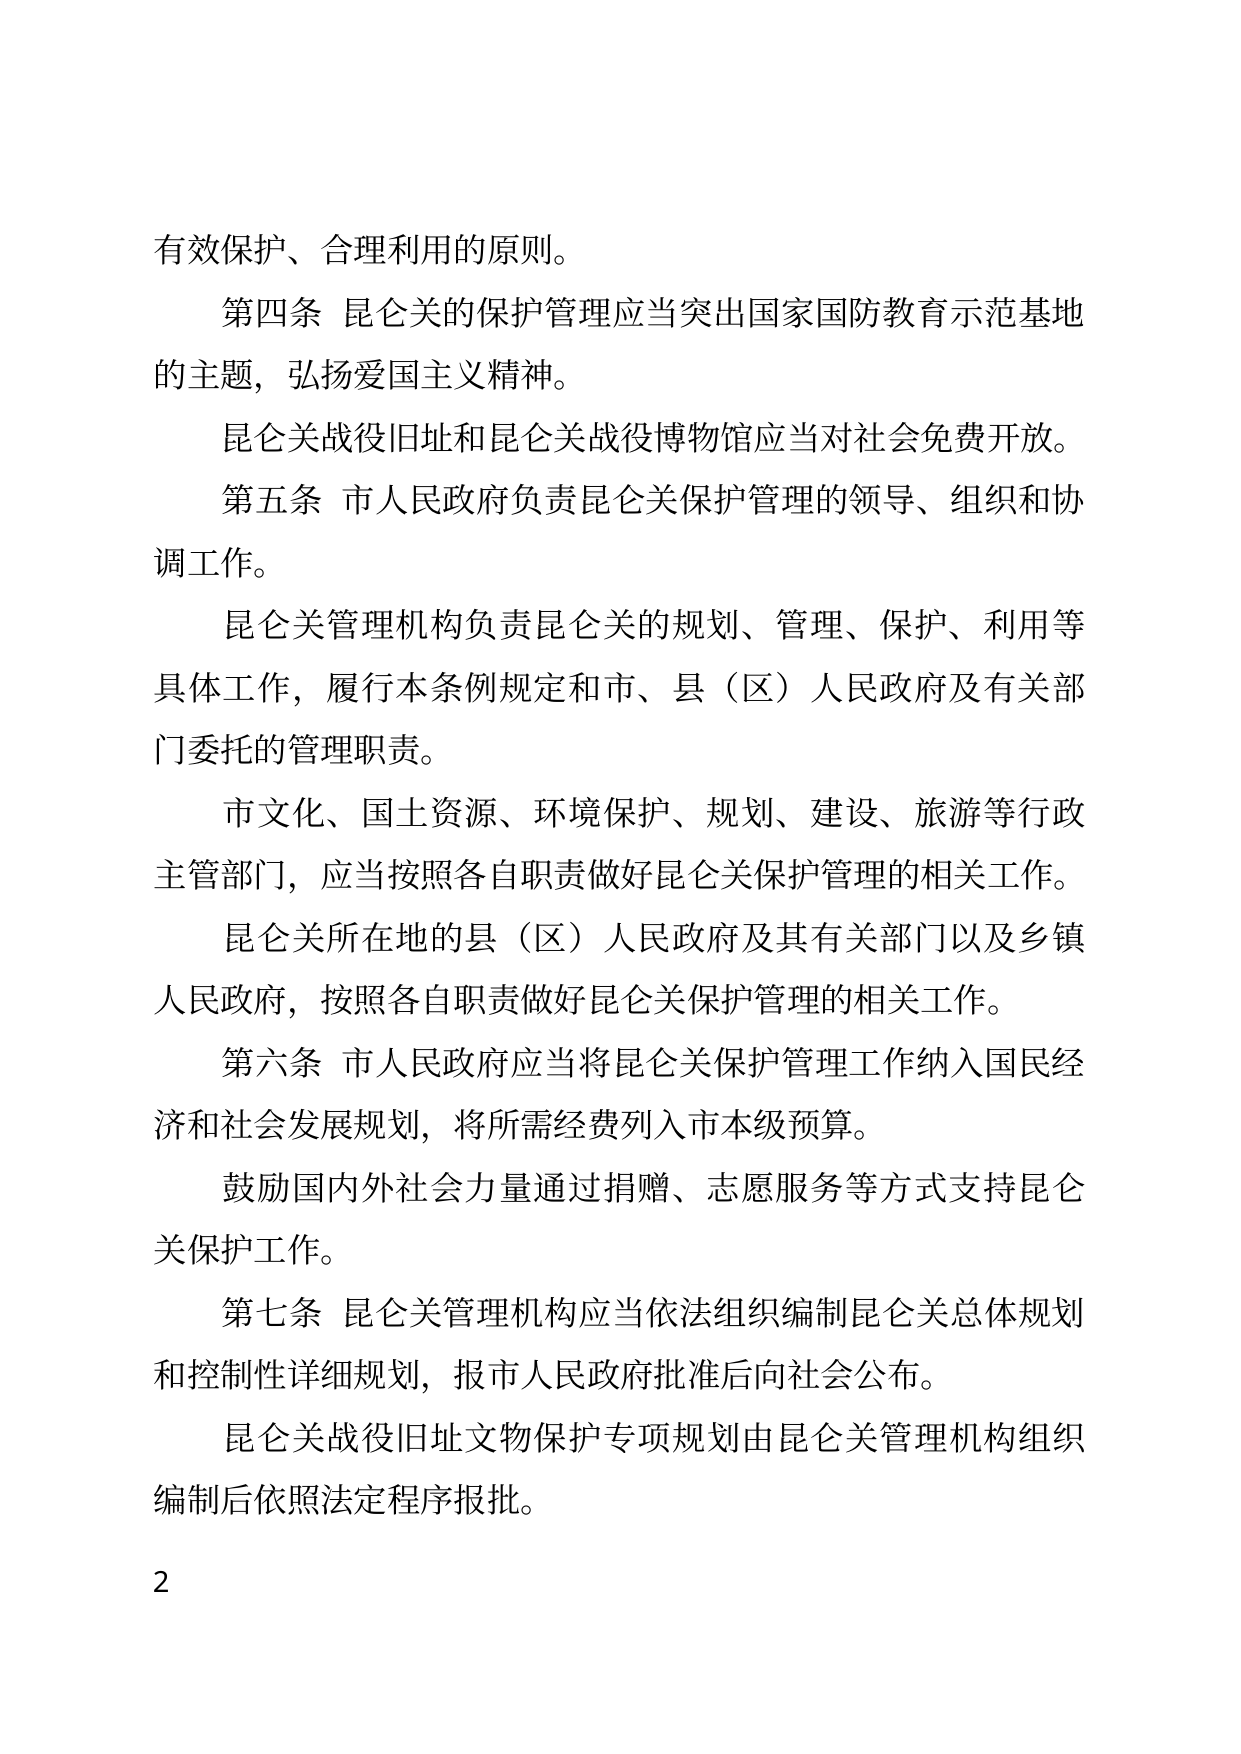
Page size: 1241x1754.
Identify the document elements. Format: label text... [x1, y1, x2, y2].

text 第六条 市人民政府应当将昆仑关保护管理工作纳入国民经济和社会发展规划，将所需经费列入市本级预算。 [153, 1025, 1087, 1150]
text 第七条 昆仑关管理机构应当依法组织编制昆仑关总体规划和控制性详细规划，报市人民政府批准后向社会公布。 [153, 1275, 1087, 1400]
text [153, 213, 1087, 275]
text 市文化、国土资源、环境保护、规划、建设、旅游等行政主管部门，应当按照各自职责做好昆仑关保护管理的相关工作。 [153, 775, 1087, 900]
text 昆仑关战役旧址文物保护专项规划由昆仑关管理机构组织编制后依照法定程序报批。 [153, 1400, 1087, 1525]
text 昆仑关战役旧址和昆仑关战役博物馆应当对社会免费开放。 [153, 400, 1087, 463]
text 鼓励国内外社会力量通过捐赠、志愿服务等方式支持昆仑关保护工作。 [153, 1150, 1087, 1275]
text 第四条 昆仑关的保护管理应当突出国家国防教育示范基地的主题，弘扬爱国主义精神。 [153, 275, 1087, 400]
text 昆仑关所在地的县（区）人民政府及其有关部门以及乡镇人民政府，按照各自职责做好昆仑关保护管理的相关工作。 [153, 900, 1087, 1025]
text 第五条 市人民政府负责昆仑关保护管理的领导、组织和协调工作。 [153, 463, 1087, 588]
text 昆仑关管理机构负责昆仑关的规划、管理、保护、利用等具体工作，履行本条例规定和市、县（区）人民政府及有关部门委托的管理职责。 [153, 588, 1087, 775]
